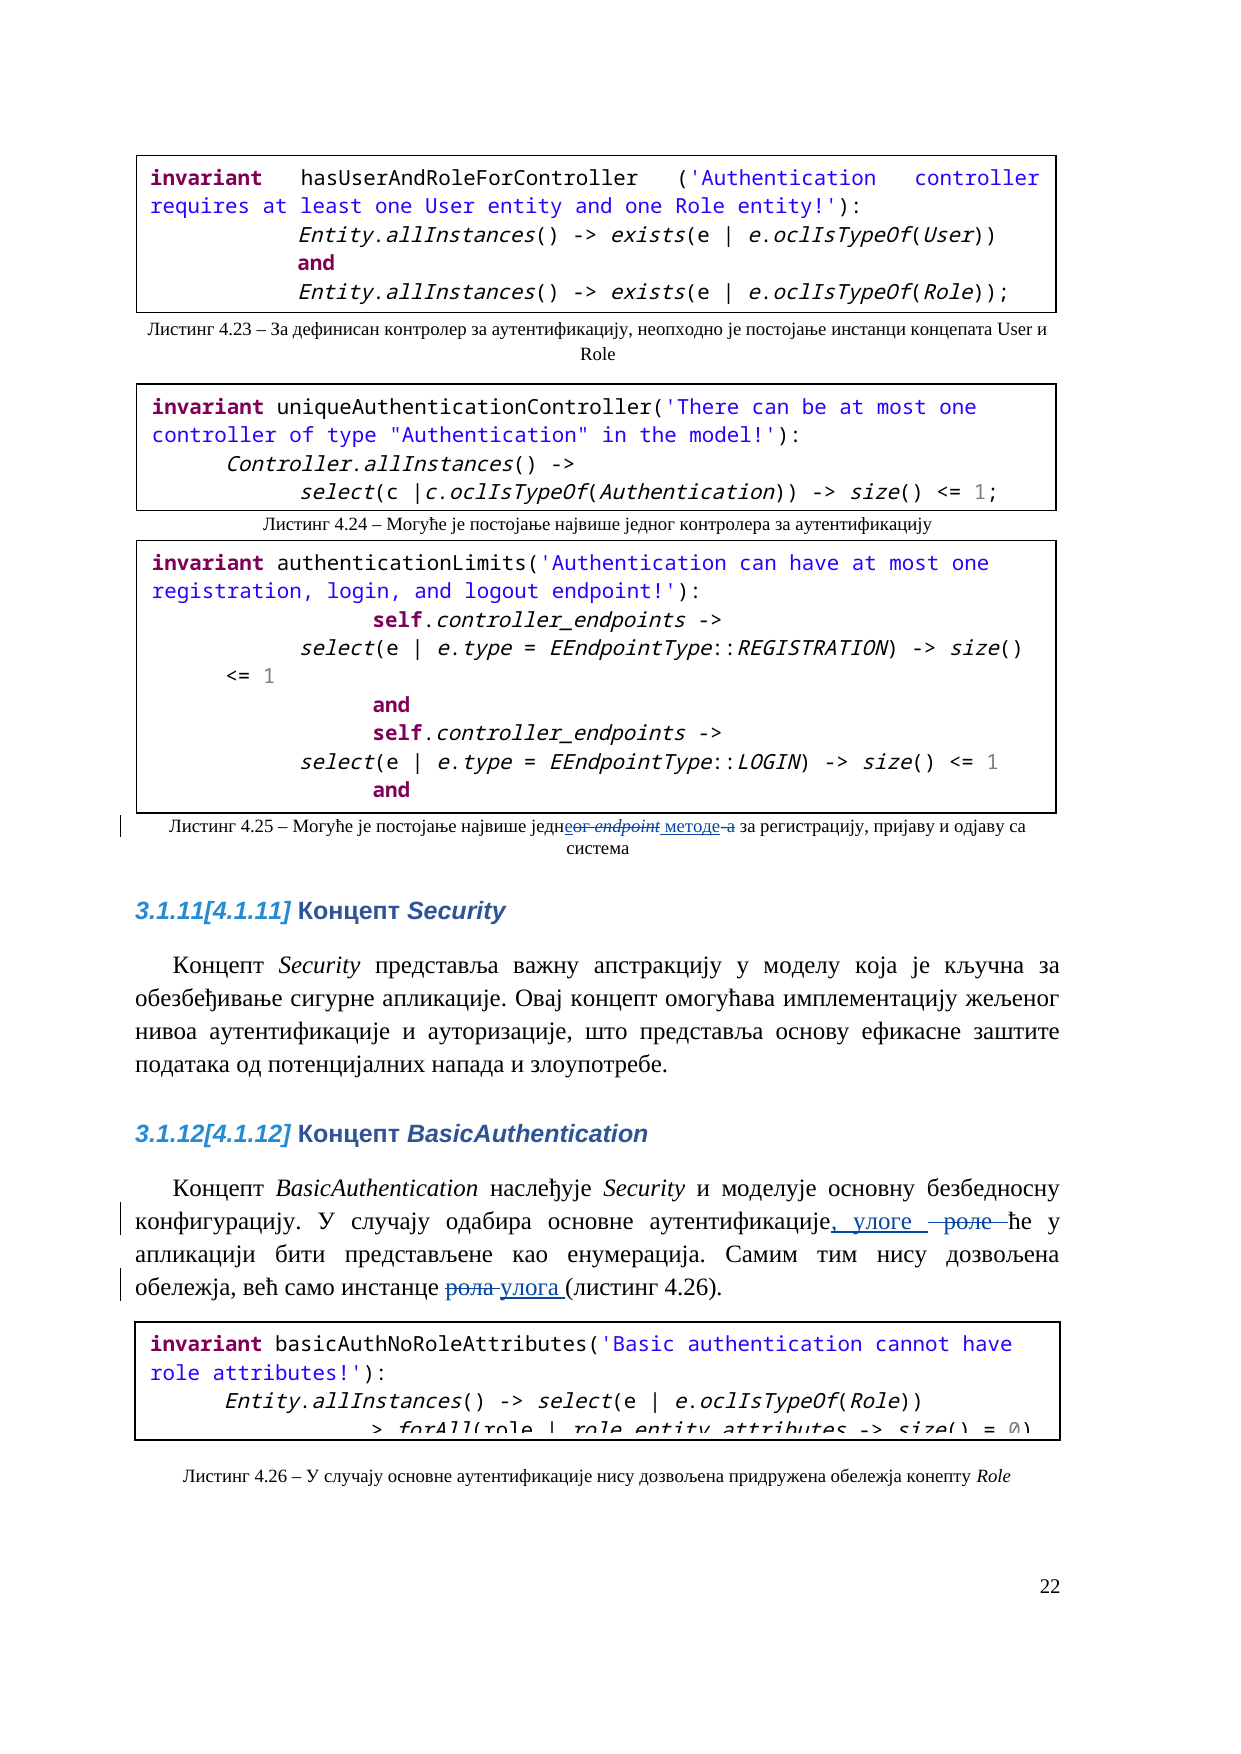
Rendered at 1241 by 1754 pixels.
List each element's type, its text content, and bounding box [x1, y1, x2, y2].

subtitle Концепт Security [135, 896, 1060, 925]
text Концепт Security представља важну апстракцију у моделу која је кључна за обезбеђивање сигурне апликације. Овај концепт омогућава имплементацију жељеног нивоа аутентификације и ауторизације, што представља основу ефикасне заштите података од потенцијалних напада и злоупотребе. [135, 950, 1060, 1078]
text Листинг 4.26 – У случају основне аутентификације нису дозвољена придружена обележја конепту Role [135, 1465, 1060, 1486]
text Концепт BasicAuthentication наслеђује Security и моделује основну безбедносну конфигурацију. У случају одабира основне аутентификацијеће у апликацији бити представљене као енумерација. Самим тим нису дозвољена обележја, већ само инстанце (листинг 4.26). [135, 1173, 1060, 1301]
text Листинг 4.23 – За дефинисан контролер за аутентификацију, неопходно је постојање инстанци концепата User и Role [135, 156, 1060, 364]
subtitle Концепт BasicAuthentication [135, 1119, 1060, 1148]
text Листинг 4.24 – Могуће је постојање највише једног контролера за аутентификацију [135, 384, 1060, 534]
text Листинг 4.25 – Могуће је постојање највише једн за регистрацију, пријаву и одјаву са система [135, 540, 1060, 858]
